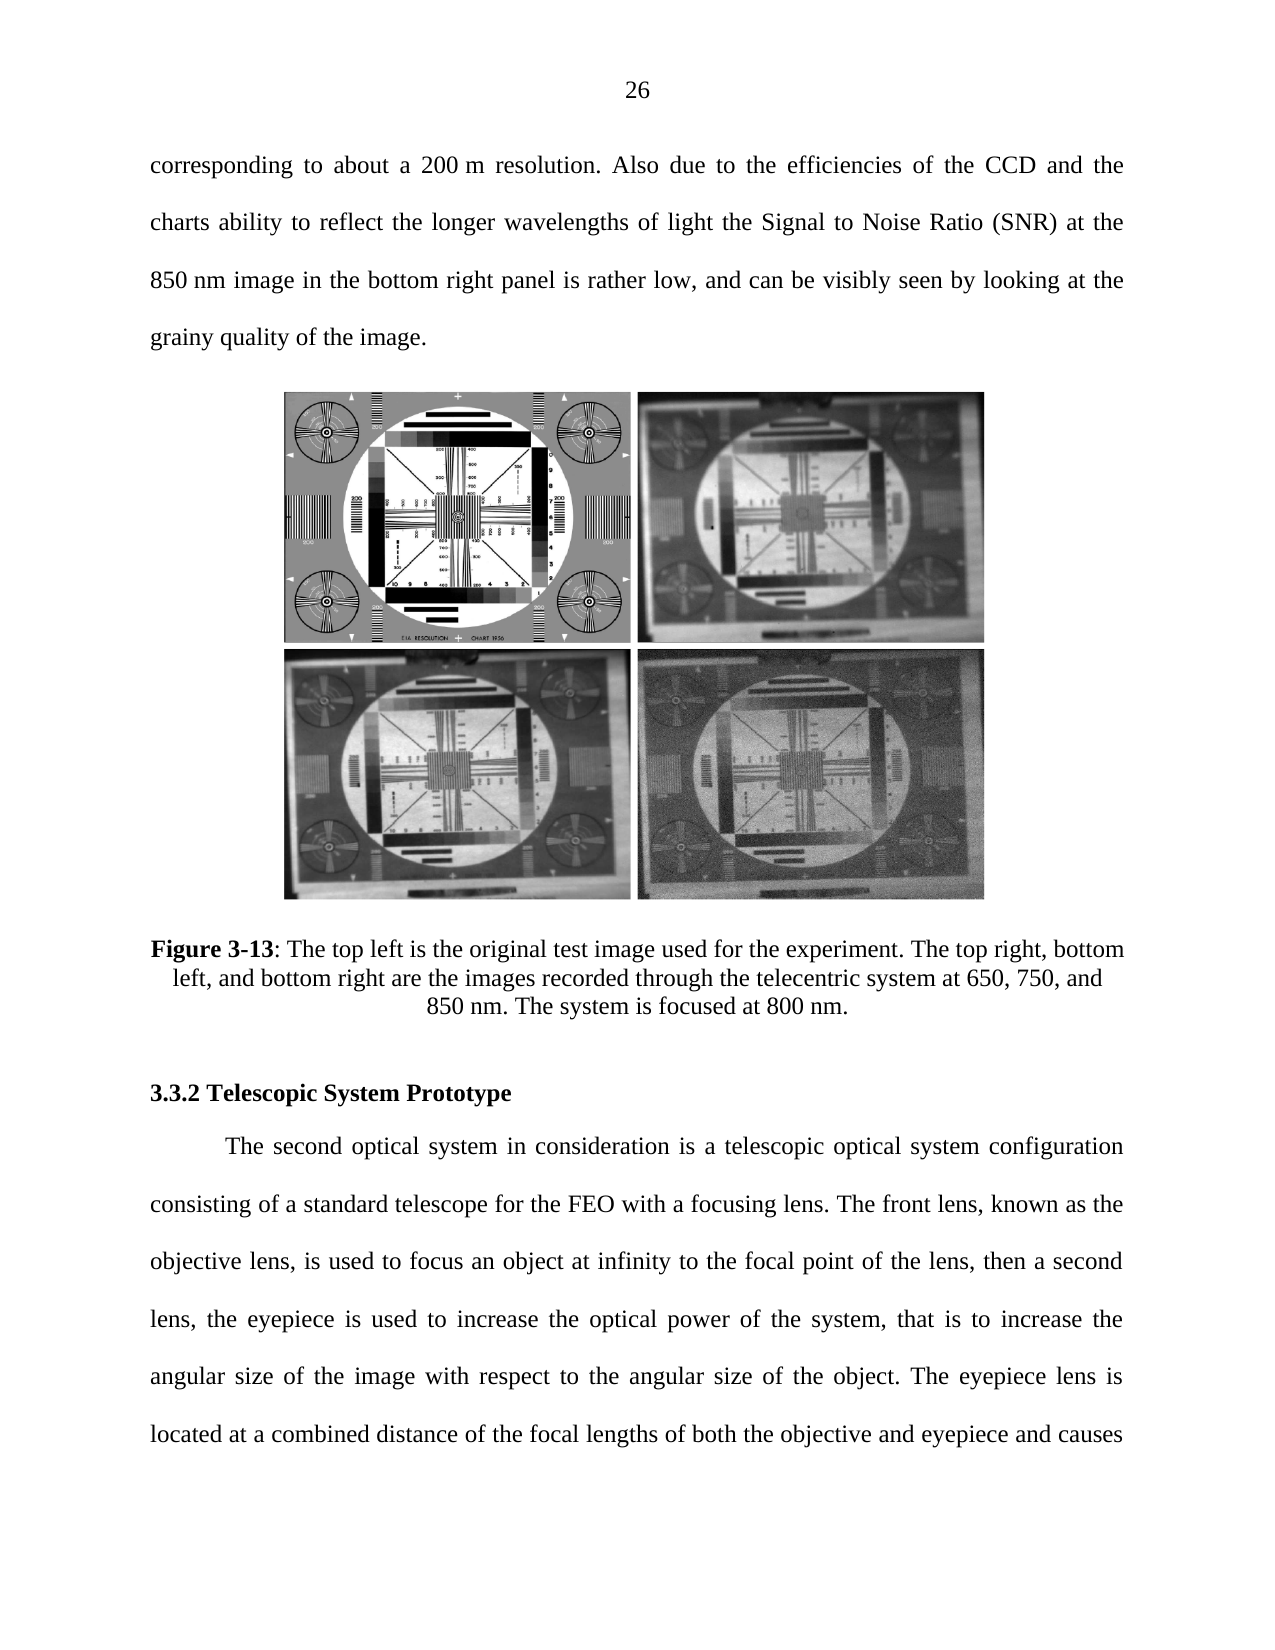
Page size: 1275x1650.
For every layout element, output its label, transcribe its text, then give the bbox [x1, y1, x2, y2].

picture [276, 380, 1000, 906]
text Figure 3-13: The top left is the original test image used for the experiment. The top right, bottom left, and bottom right are the images recorded through the telecentric system at 650, 750, and 850 nm. The system is focused at 800 nm. [150, 934, 1125, 1020]
subtitle 3.3.2 Telescopic System Prototype [150, 1078, 1125, 1106]
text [150, 150, 1125, 351]
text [150, 1131, 1125, 1448]
